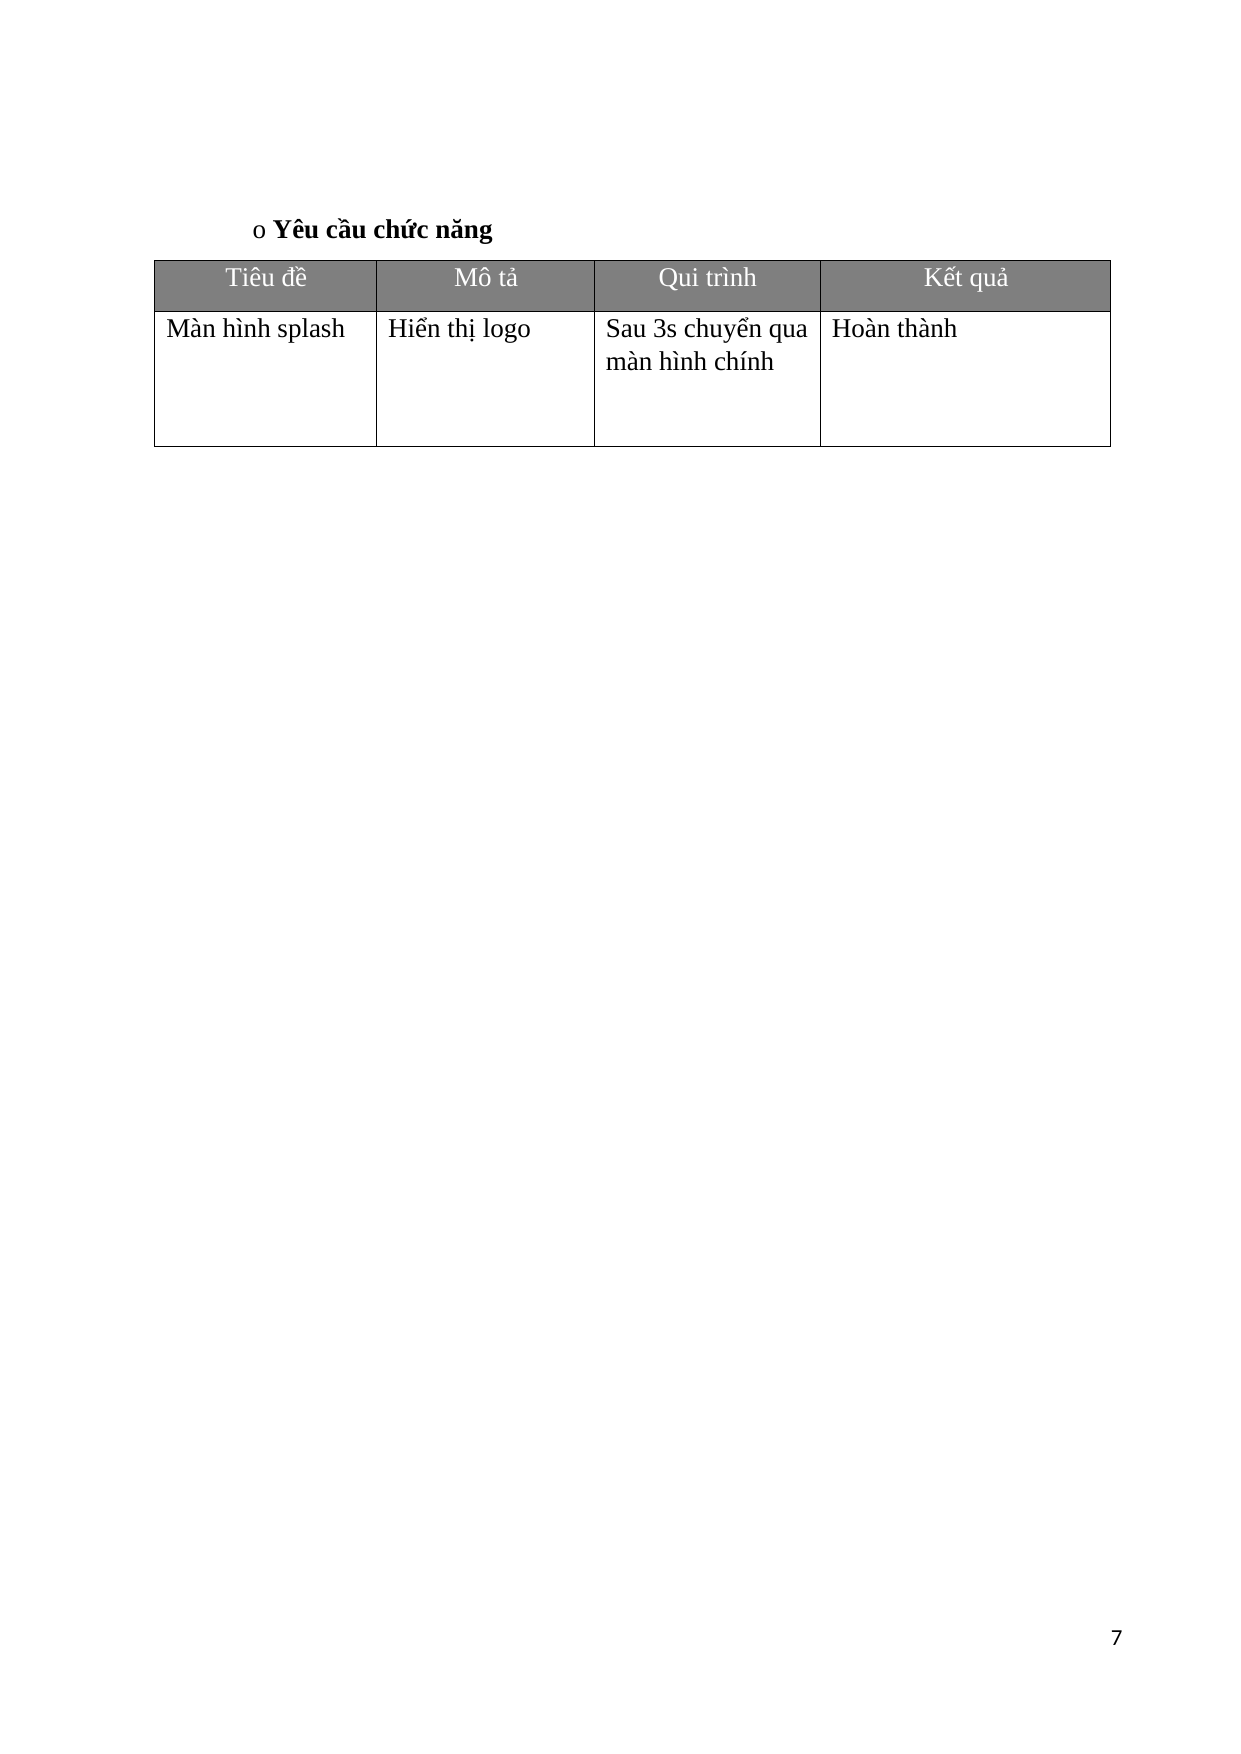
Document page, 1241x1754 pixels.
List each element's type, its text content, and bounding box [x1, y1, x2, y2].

table_cell Hoàn thành [821, 312, 1110, 446]
table_cell Sau 3s chuyển qua màn hình chính [595, 312, 820, 446]
table_header Mô tả [377, 261, 594, 311]
table_cell Màn hình splash [155, 312, 376, 446]
table_header Qui trình [595, 261, 820, 311]
subtitle o Yêu cầu chức năng [252, 213, 933, 245]
table_header Tiêu đề [155, 261, 376, 311]
table_header Kết quả [821, 261, 1110, 311]
table_cell Hiển thị logo [377, 312, 594, 446]
